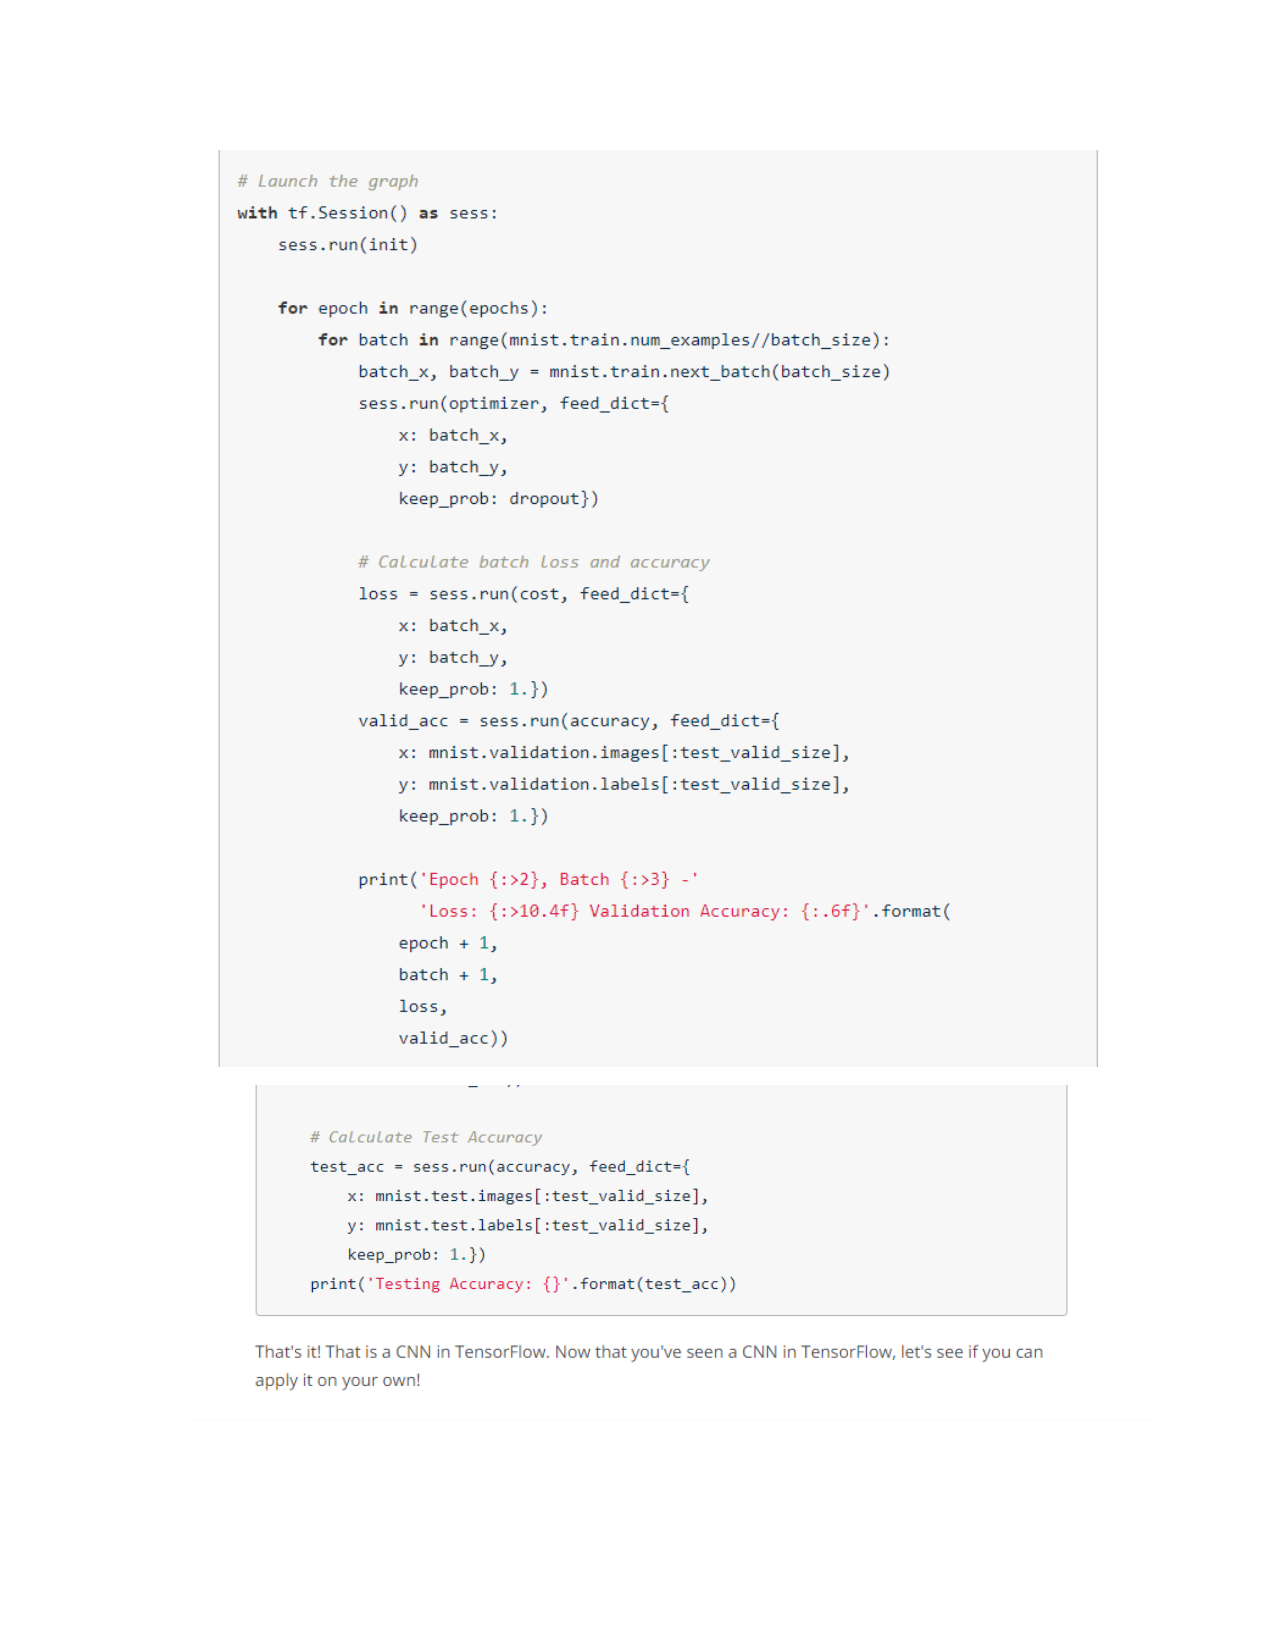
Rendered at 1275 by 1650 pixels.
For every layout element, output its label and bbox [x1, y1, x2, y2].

picture [187, 1085, 1152, 1421]
picture [187, 150, 1159, 1067]
